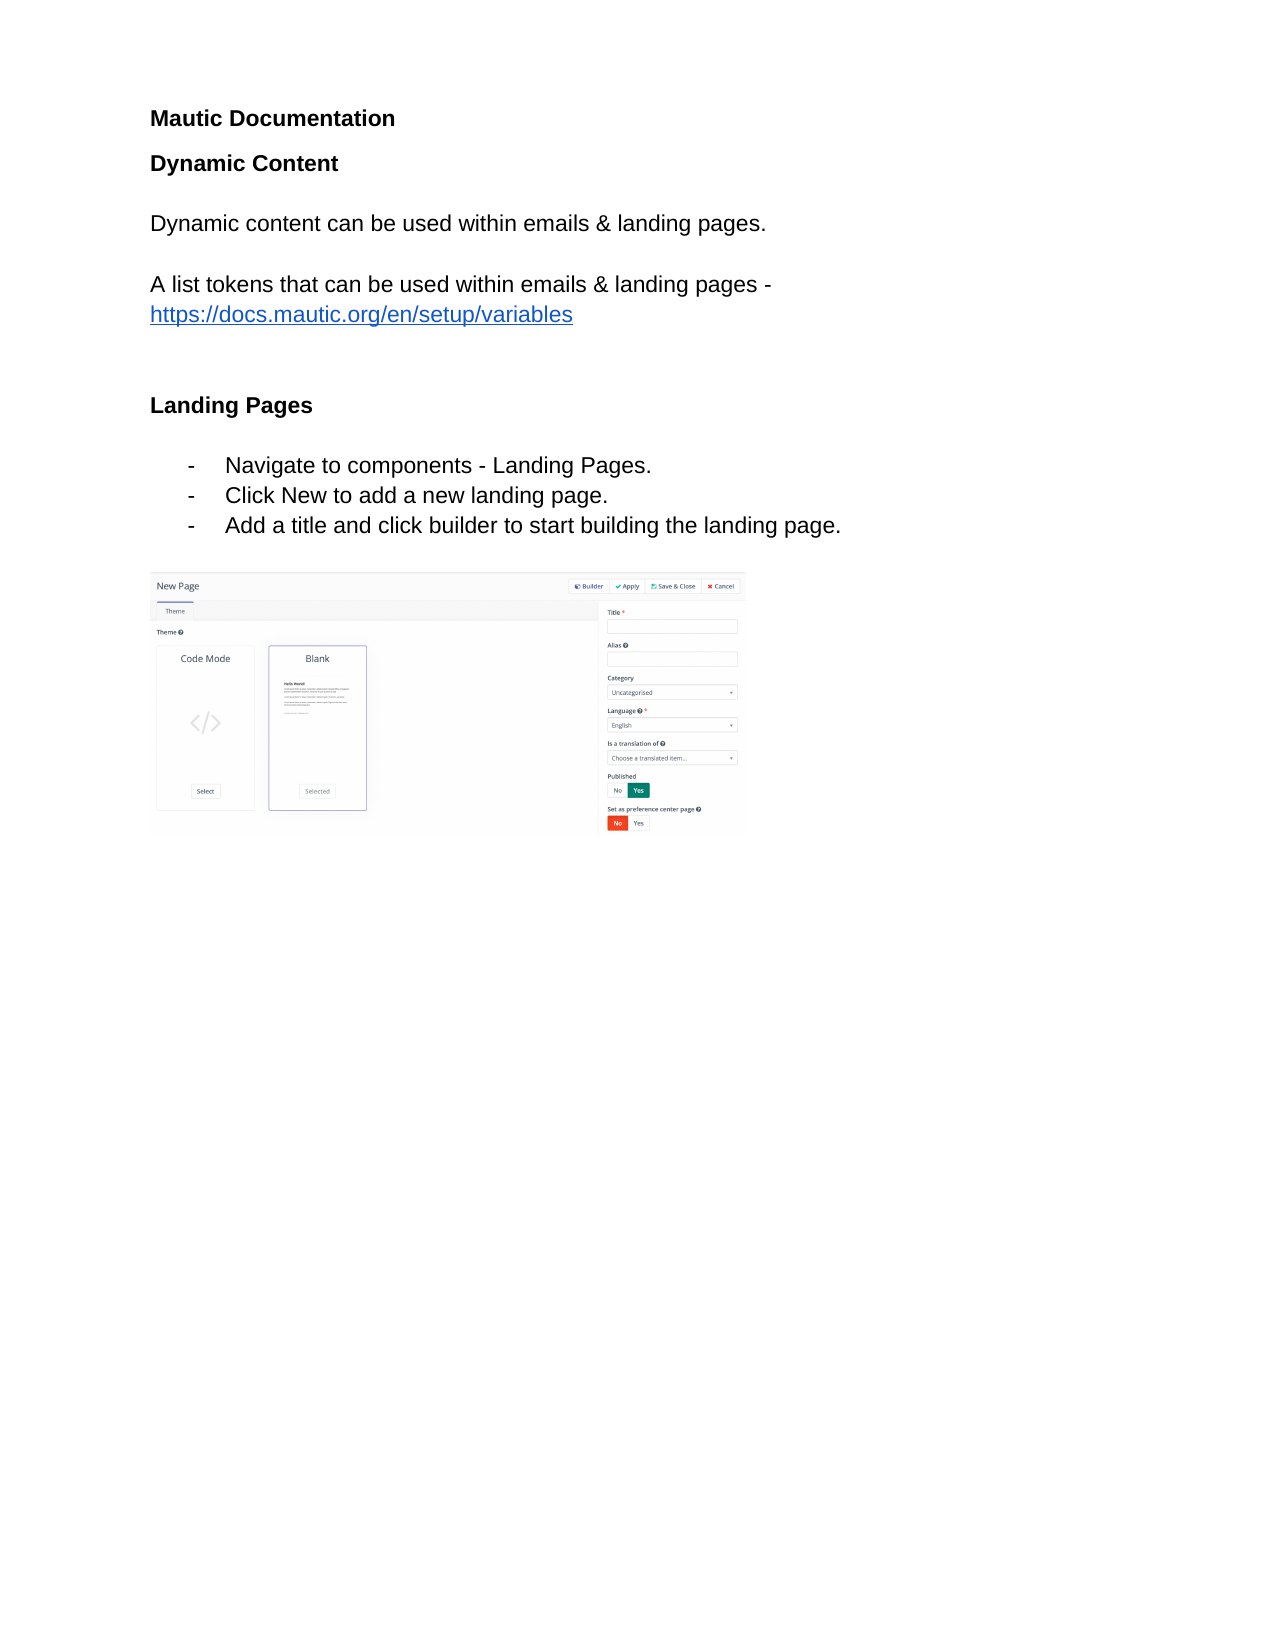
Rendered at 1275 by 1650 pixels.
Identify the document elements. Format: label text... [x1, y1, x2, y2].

text Dynamic Content [150, 150, 1125, 176]
list Add a title and click builder to start building the landing page. [187, 512, 1125, 539]
text A list tokens that can be used within emails & landing pages - https://docs.mautic.org/en/setup/variables [150, 271, 1125, 327]
text Dynamic content can be used within emails & landing pages. [150, 210, 1125, 237]
picture [150, 572, 747, 835]
list Click New to add a new landing page. [187, 482, 1125, 509]
text Landing Pages [150, 392, 1125, 418]
list Navigate to components - Landing Pages. [187, 452, 1125, 478]
